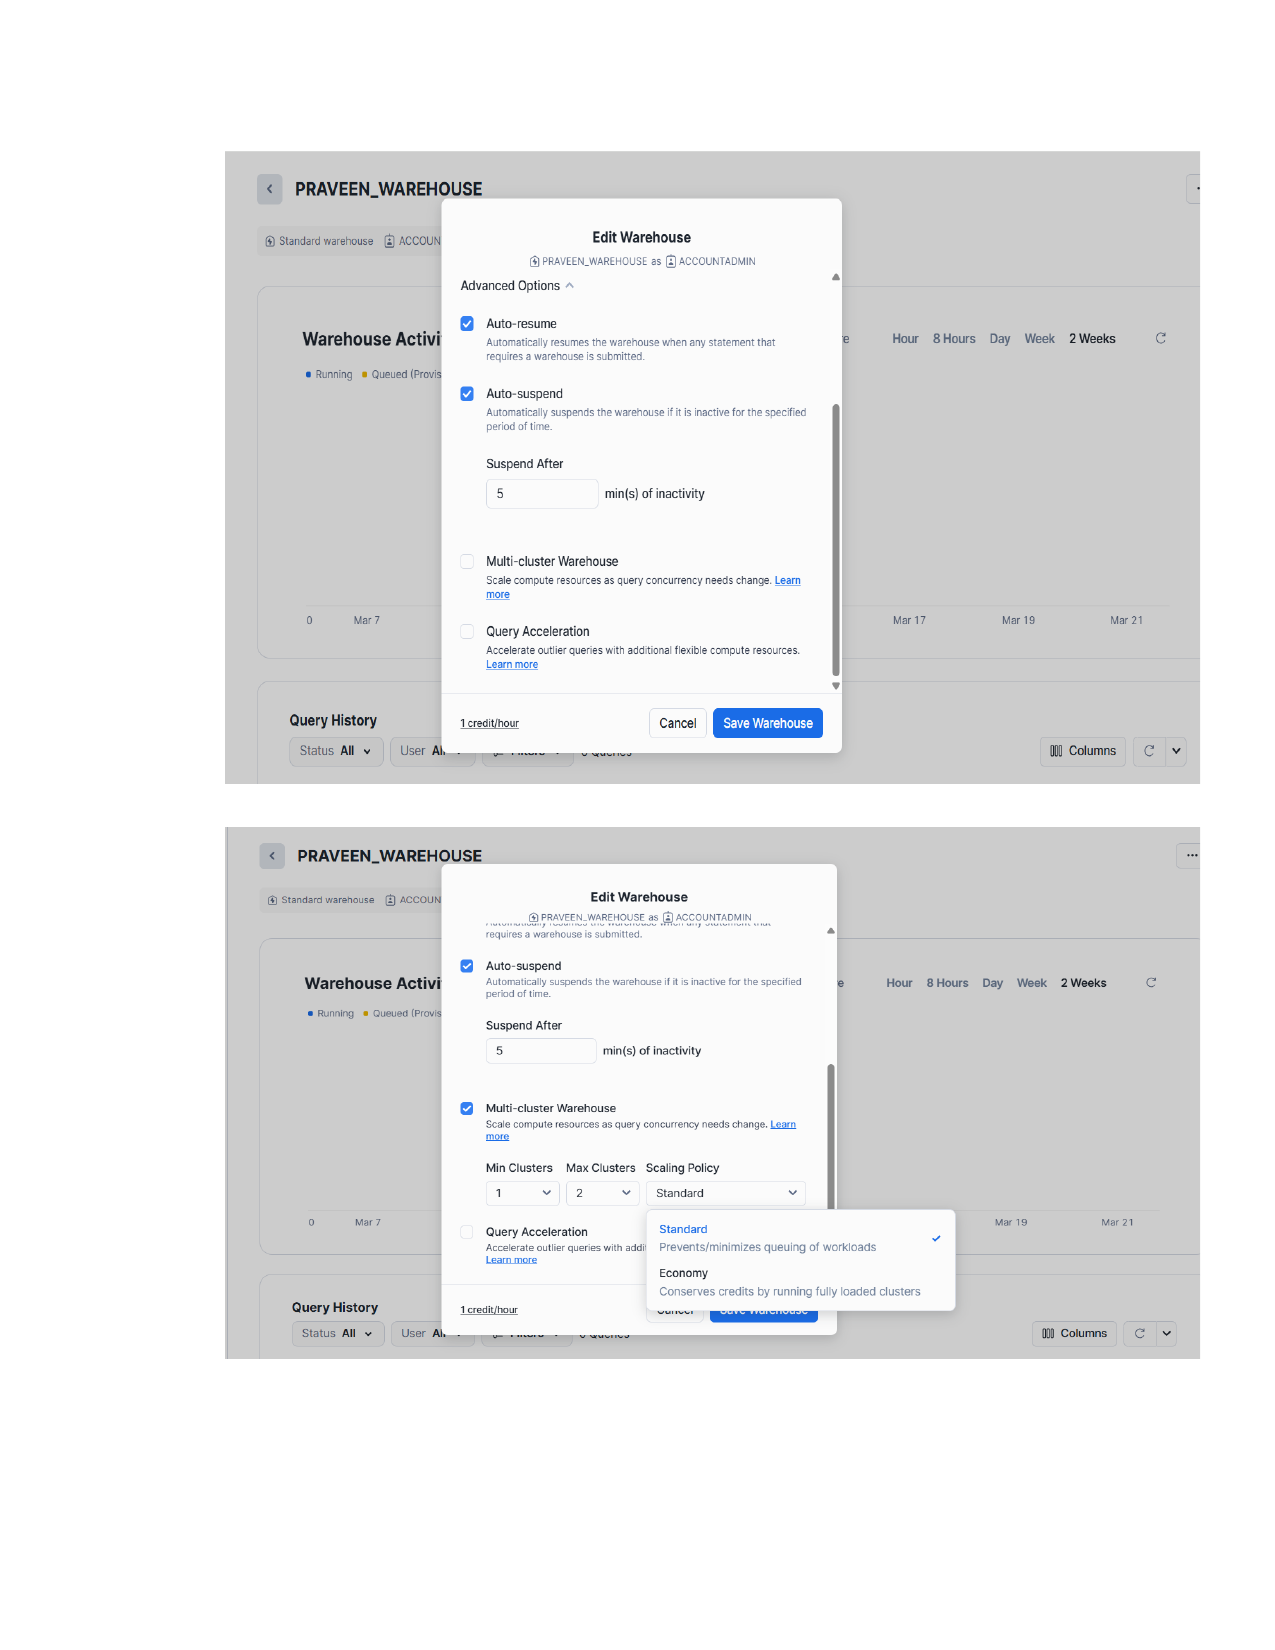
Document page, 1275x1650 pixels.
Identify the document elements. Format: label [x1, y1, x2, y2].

picture [225, 150, 1200, 784]
picture [225, 827, 1200, 1359]
